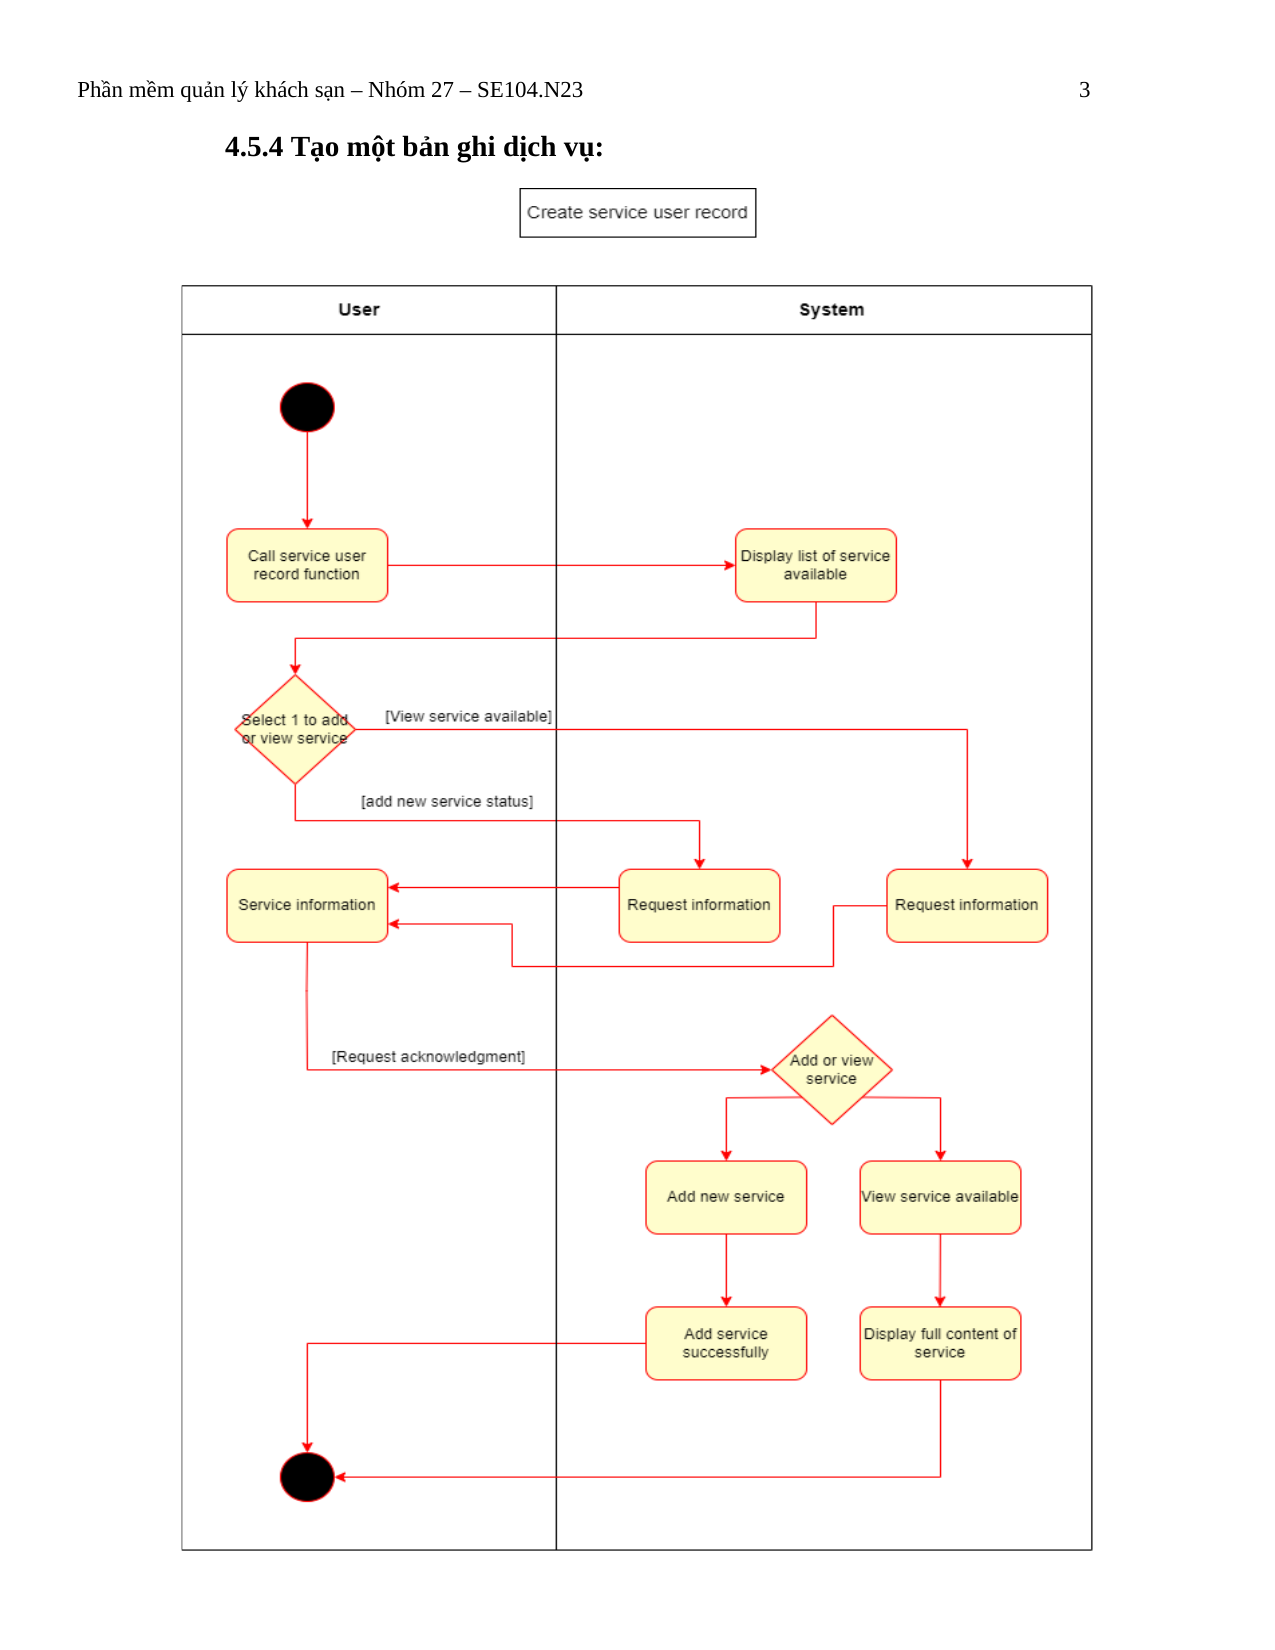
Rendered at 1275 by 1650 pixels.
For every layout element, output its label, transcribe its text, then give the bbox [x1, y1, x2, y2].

picture [181, 188, 1094, 1552]
text 4.5.4 Tạo một bản ghi dịch vụ: [150, 129, 1200, 162]
